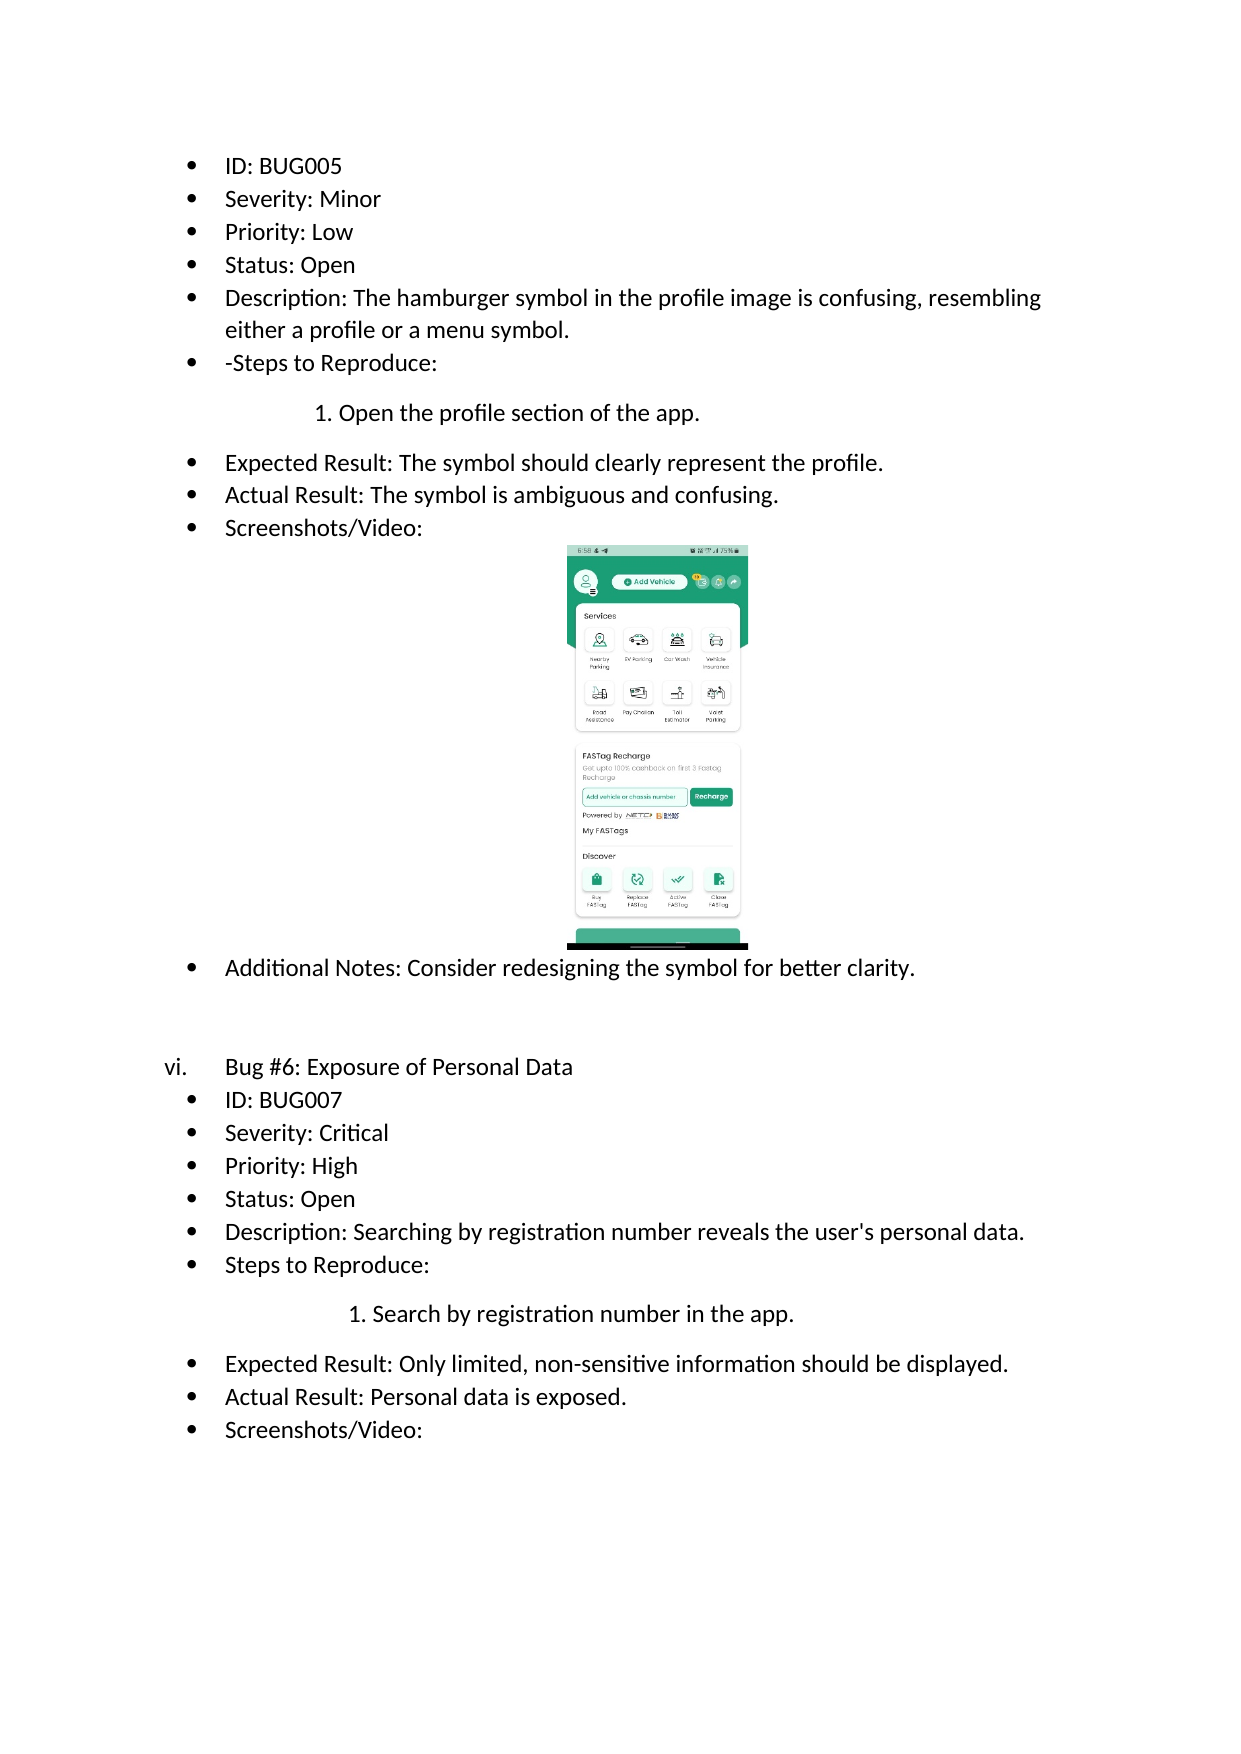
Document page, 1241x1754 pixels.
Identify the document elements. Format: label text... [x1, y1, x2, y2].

list Expected Result: The symbol should clearly represent the profile. [187, 447, 1090, 477]
list Severity: Minor [187, 183, 1090, 213]
picture [567, 545, 749, 950]
list Screenshots/Video: [187, 512, 1090, 543]
list Severity: Critical [187, 1117, 1090, 1148]
list -Steps to Reproduce: [187, 347, 1090, 378]
list Priority: Low [187, 216, 1090, 246]
list Expected Result: Only limited, non-sensitive information should be displayed. [187, 1348, 1090, 1378]
list Description: Searching by registration number reveals the user's personal data. [187, 1216, 1090, 1246]
list Description: The hamburger symbol in the profile image is confusing, resembling either a profile or a menu symbol. [187, 282, 1090, 345]
list Actual Result: The symbol is ambiguous and confusing. [187, 479, 1090, 510]
list ID: BUG005 [187, 150, 1090, 181]
list Steps to Reproduce: [187, 1249, 1090, 1279]
list Priority: High [187, 1150, 1090, 1181]
list Status: Open [187, 249, 1090, 279]
list Additional Notes: Consider redesigning the symbol for better clarity. [187, 952, 1090, 983]
list Status: Open [187, 1183, 1090, 1213]
text 1. Open the profile section of the app. [150, 397, 1090, 428]
list ID: BUG007 [187, 1084, 1090, 1115]
text 1. Search by registration number in the app. [150, 1298, 1090, 1329]
list Screenshots/Video: [187, 1414, 1090, 1444]
list Bug #6: Exposure of Personal Data [187, 1051, 1090, 1082]
list Actual Result: Personal data is exposed. [187, 1381, 1090, 1411]
